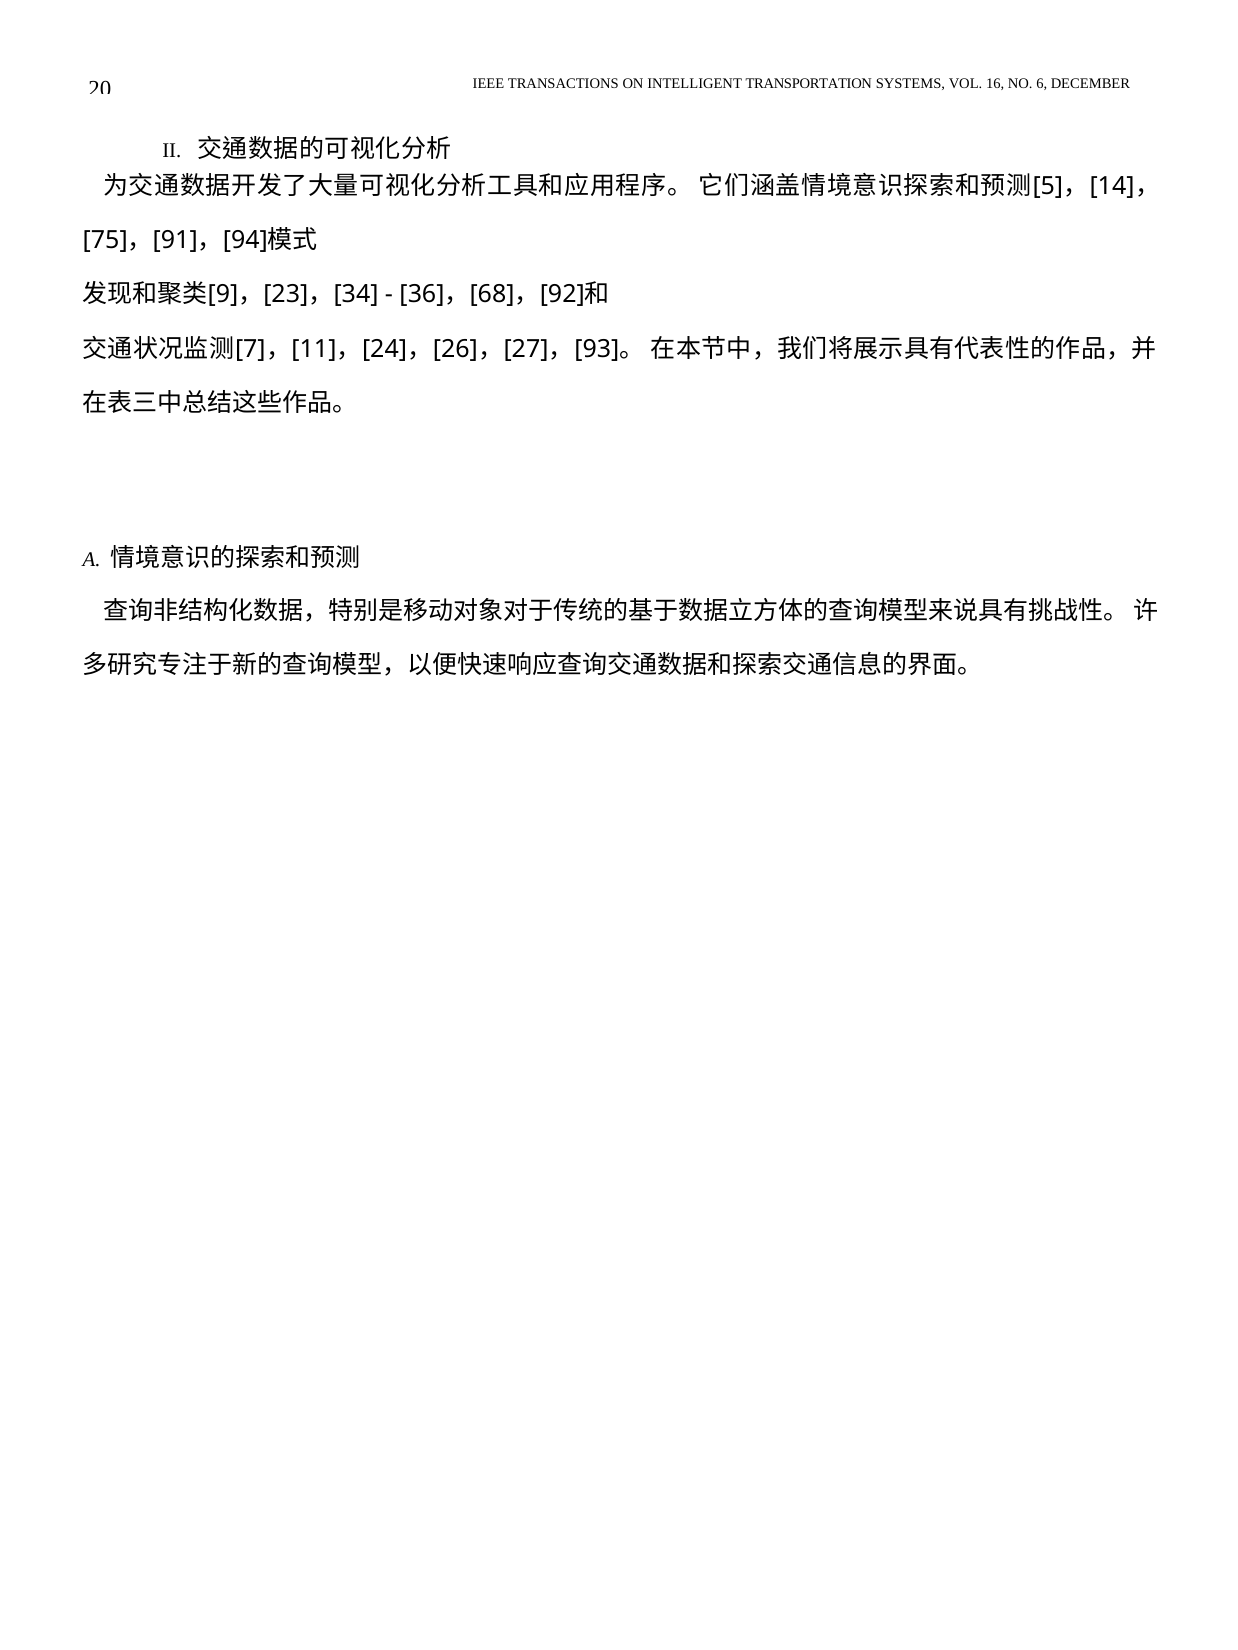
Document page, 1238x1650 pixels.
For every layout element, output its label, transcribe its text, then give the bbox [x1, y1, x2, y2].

text 查询非结构化数据，特别是移动对象对于传统的基于数据立方体的查询模型来说具有挑战性。 许多研究专注于新的查询模型，以便快速响应查询交通数据和探索交通信息的界面。 [82, 590, 1160, 681]
text 交通状况监测[7]，[11]，[24]，[26]，[27]，[93]。 在本节中，我们将展示具有代表性的作品，并在表三中总结这些作品。 [82, 328, 1160, 419]
text 发现和聚类[9]，[23]，[34] - [36]，[68]，[92]和 [82, 274, 1173, 310]
list 情境意识的探索和预测 [82, 539, 1173, 573]
list 交通数据的可视化分析 [162, 131, 1173, 165]
text 为交通数据开发了大量可视化分析工具和应用程序。 它们涵盖情境意识探索和预测[5]，[14]，[75]，[91]，[94]模式 [82, 165, 1160, 256]
